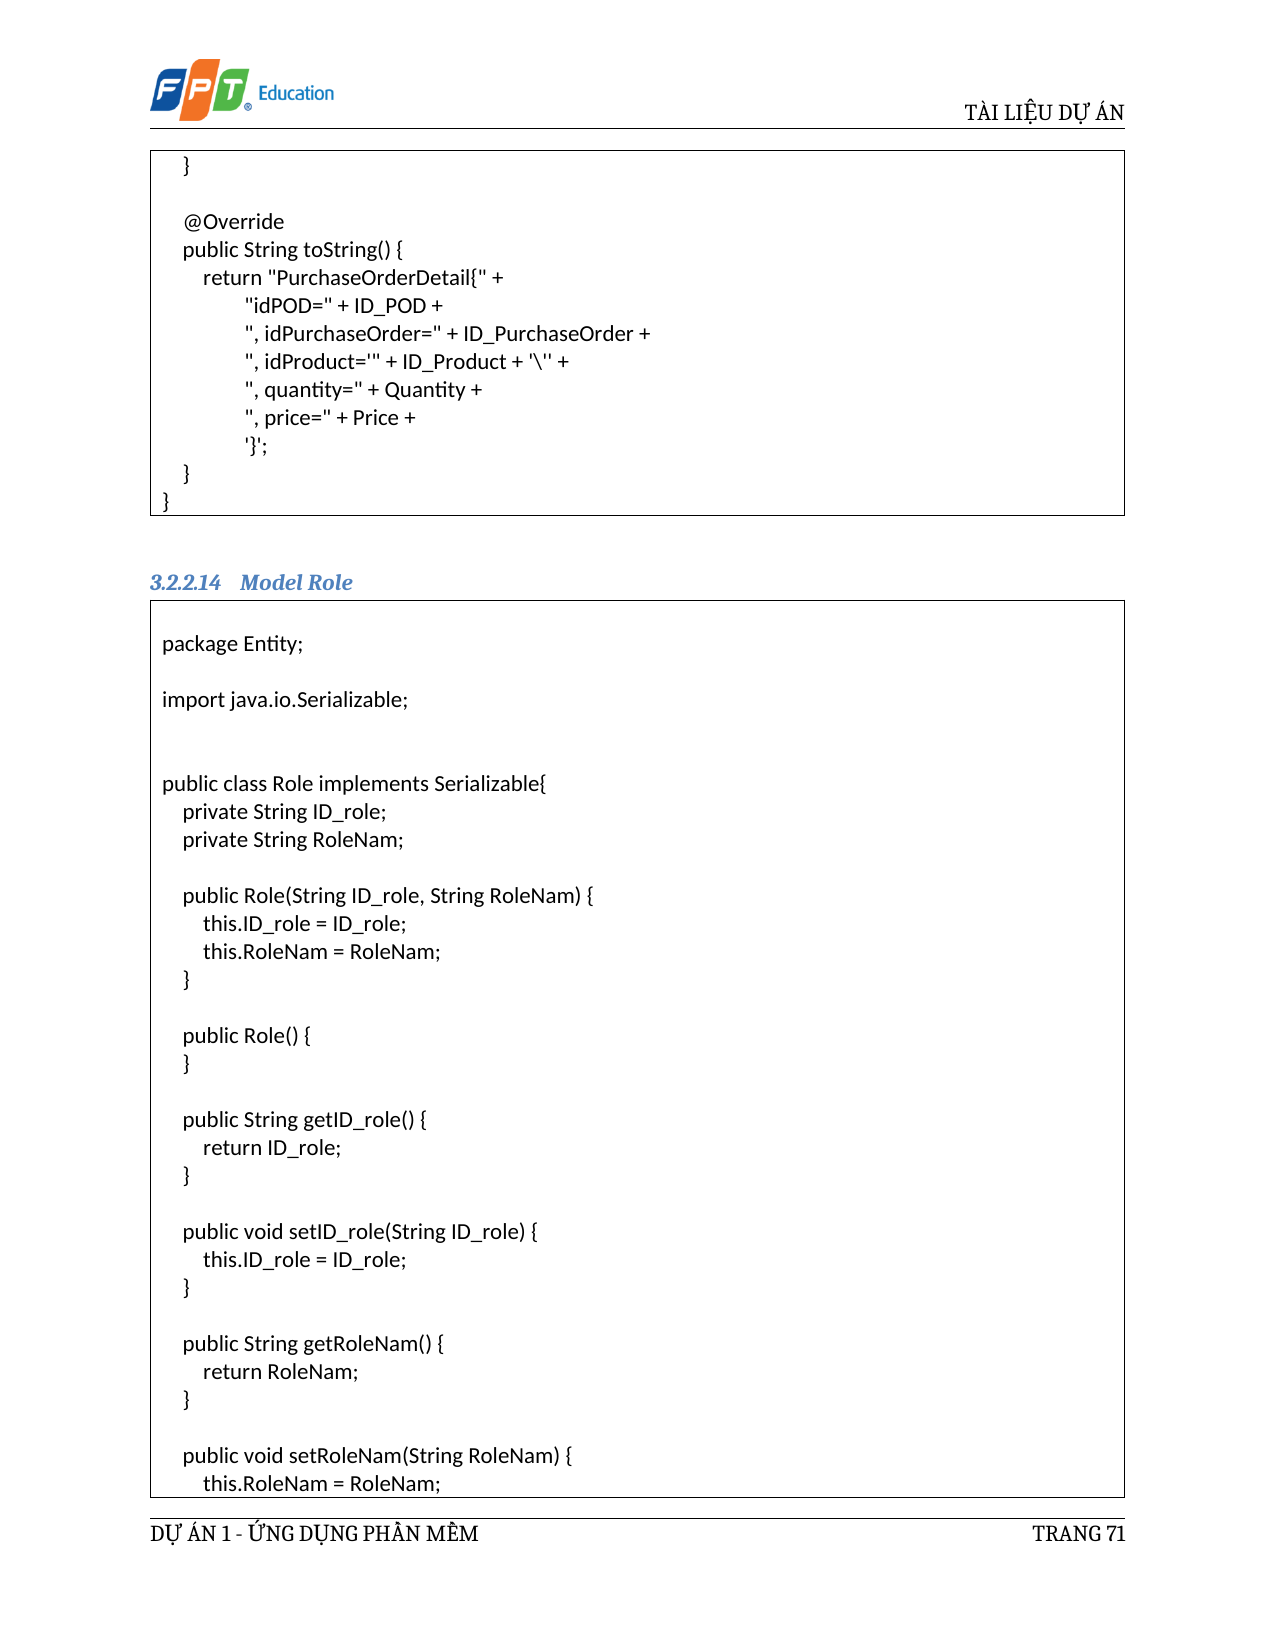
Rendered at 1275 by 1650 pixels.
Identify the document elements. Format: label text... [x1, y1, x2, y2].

subtitle Model Role [150, 569, 1125, 596]
picture [150, 59, 336, 121]
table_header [151, 151, 1124, 515]
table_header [151, 601, 1124, 1497]
